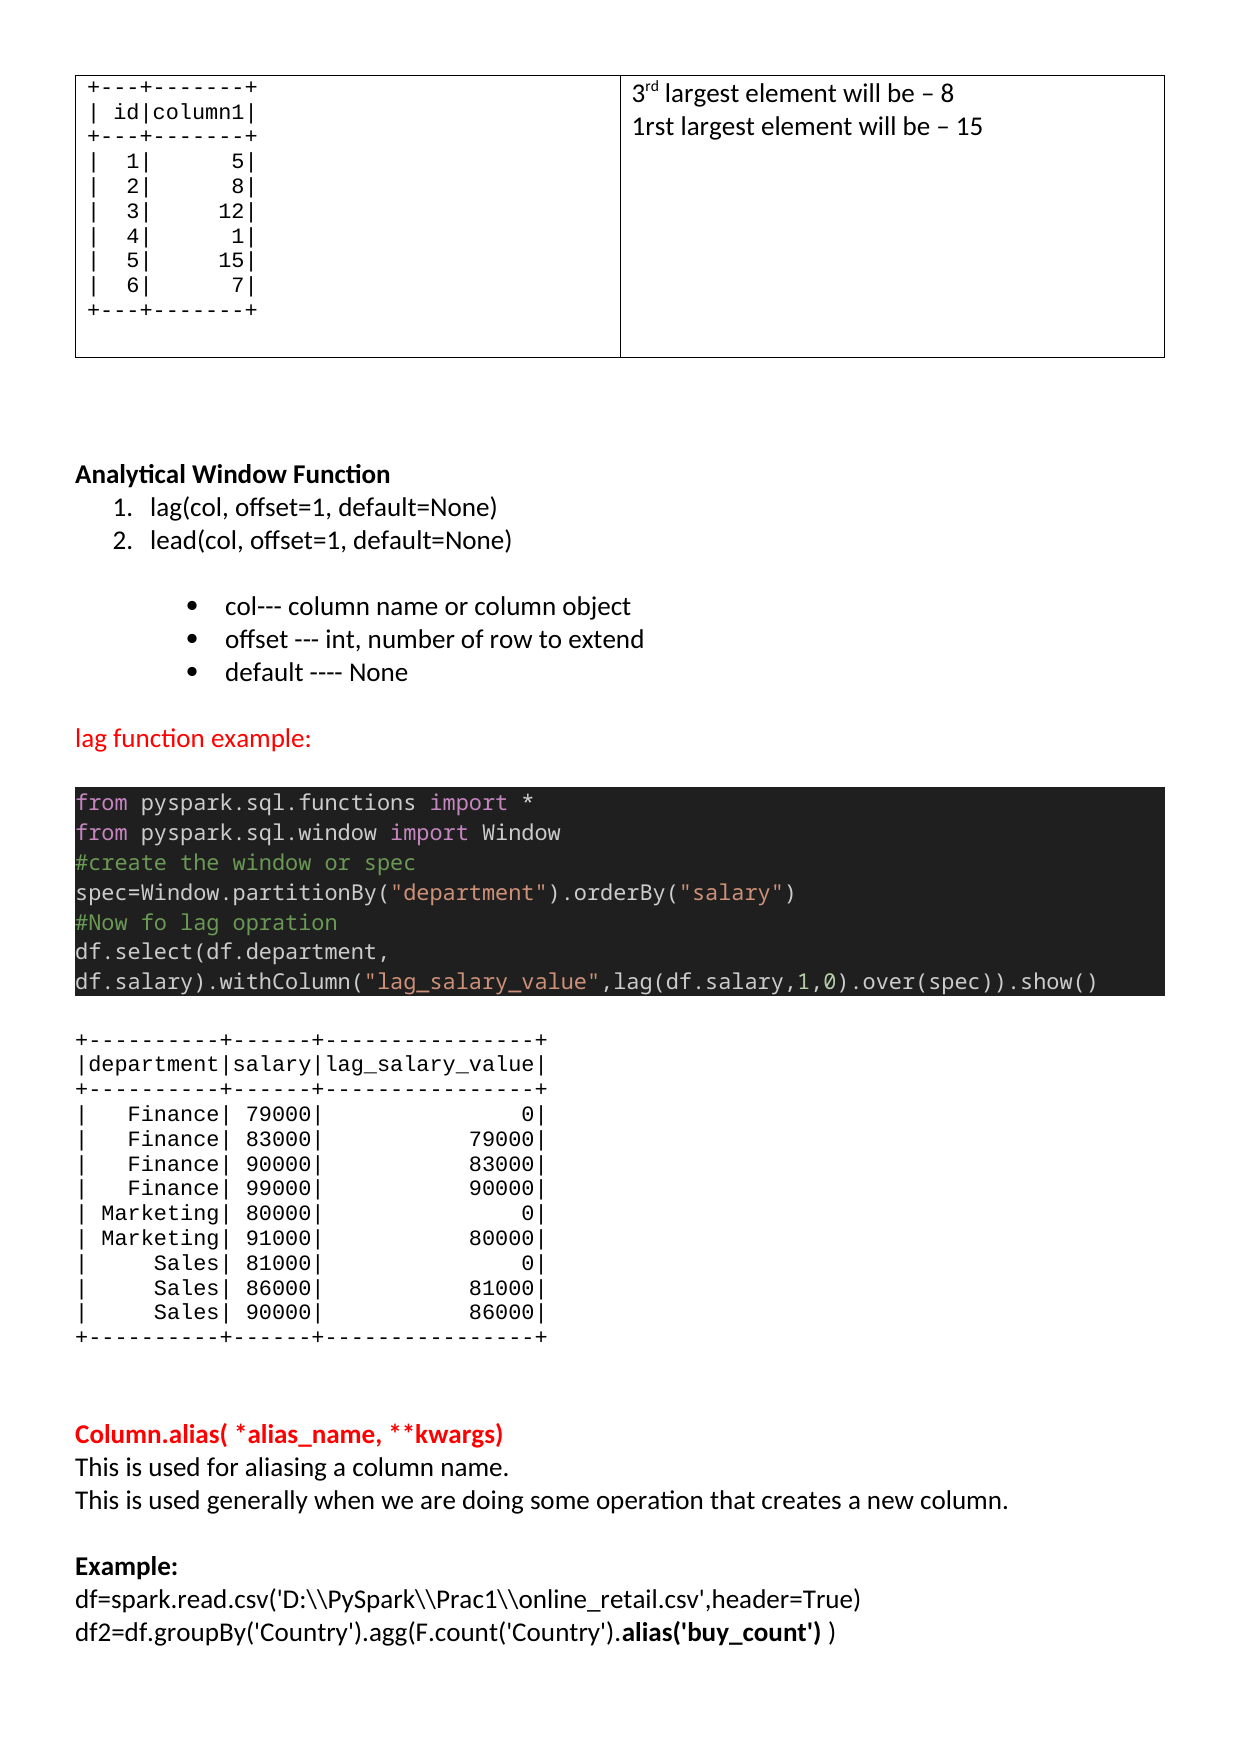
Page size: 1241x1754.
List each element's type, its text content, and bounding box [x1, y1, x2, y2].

text #Now fo lag opration [75, 906, 1165, 936]
text | Finance| 90000| 83000| [75, 1153, 1165, 1178]
text +----------+------+----------------+ [75, 1326, 1165, 1351]
text | Sales| 90000| 86000| [75, 1302, 1165, 1326]
text | Sales| 81000| 0| [75, 1252, 1165, 1277]
text | Finance| 79000| 0| [75, 1103, 1165, 1128]
text df.select(df.department, df.salary).withColumn("lag_salary_value",lag(df.salary,1,0).over(spec)).show() [75, 936, 1165, 996]
list lead(col, offset=1, default=None) [112, 523, 1165, 556]
text Example: [75, 1549, 1165, 1582]
text Column.alias( *alias_name, **kwargs) [75, 1417, 1165, 1450]
text lag function example: [75, 721, 1165, 754]
text | Marketing| 80000| 0| [75, 1202, 1165, 1227]
text | Sales| 86000| 81000| [75, 1277, 1165, 1302]
text spec=Window.partitionBy("department").orderBy("salary") [75, 877, 1165, 906]
text +----------+------+----------------+ [75, 1078, 1165, 1103]
text | Finance| 99000| 90000| [75, 1178, 1165, 1202]
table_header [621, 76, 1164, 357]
text +----------+------+----------------+ [75, 1029, 1165, 1054]
list default ---- None [187, 655, 1165, 688]
text df2=df.groupBy('Country').agg(F.count('Country').alias('buy_count') ) [75, 1615, 1165, 1648]
text from pyspark.sql.window import Window [75, 817, 1165, 847]
text #create the window or spec [75, 847, 1165, 877]
text df=spark.read.csv('D:\\PySpark\\Prac1\\online_retail.csv',header=True) [75, 1582, 1165, 1615]
list col--- column name or column object [187, 589, 1165, 622]
text Analytical Window Function [75, 457, 1165, 490]
list offset --- int, number of row to extend [187, 622, 1165, 655]
text | Finance| 83000| 79000| [75, 1128, 1165, 1153]
list lag(col, offset=1, default=None) [112, 490, 1165, 523]
text This is used generally when we are doing some operation that creates a new column. [75, 1483, 1165, 1516]
text from pyspark.sql.functions import * [75, 787, 1165, 817]
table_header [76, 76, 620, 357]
text |department|salary|lag_salary_value| [75, 1054, 1165, 1078]
text This is used for aliasing a column name. [75, 1450, 1165, 1483]
text | Marketing| 91000| 80000| [75, 1227, 1165, 1252]
